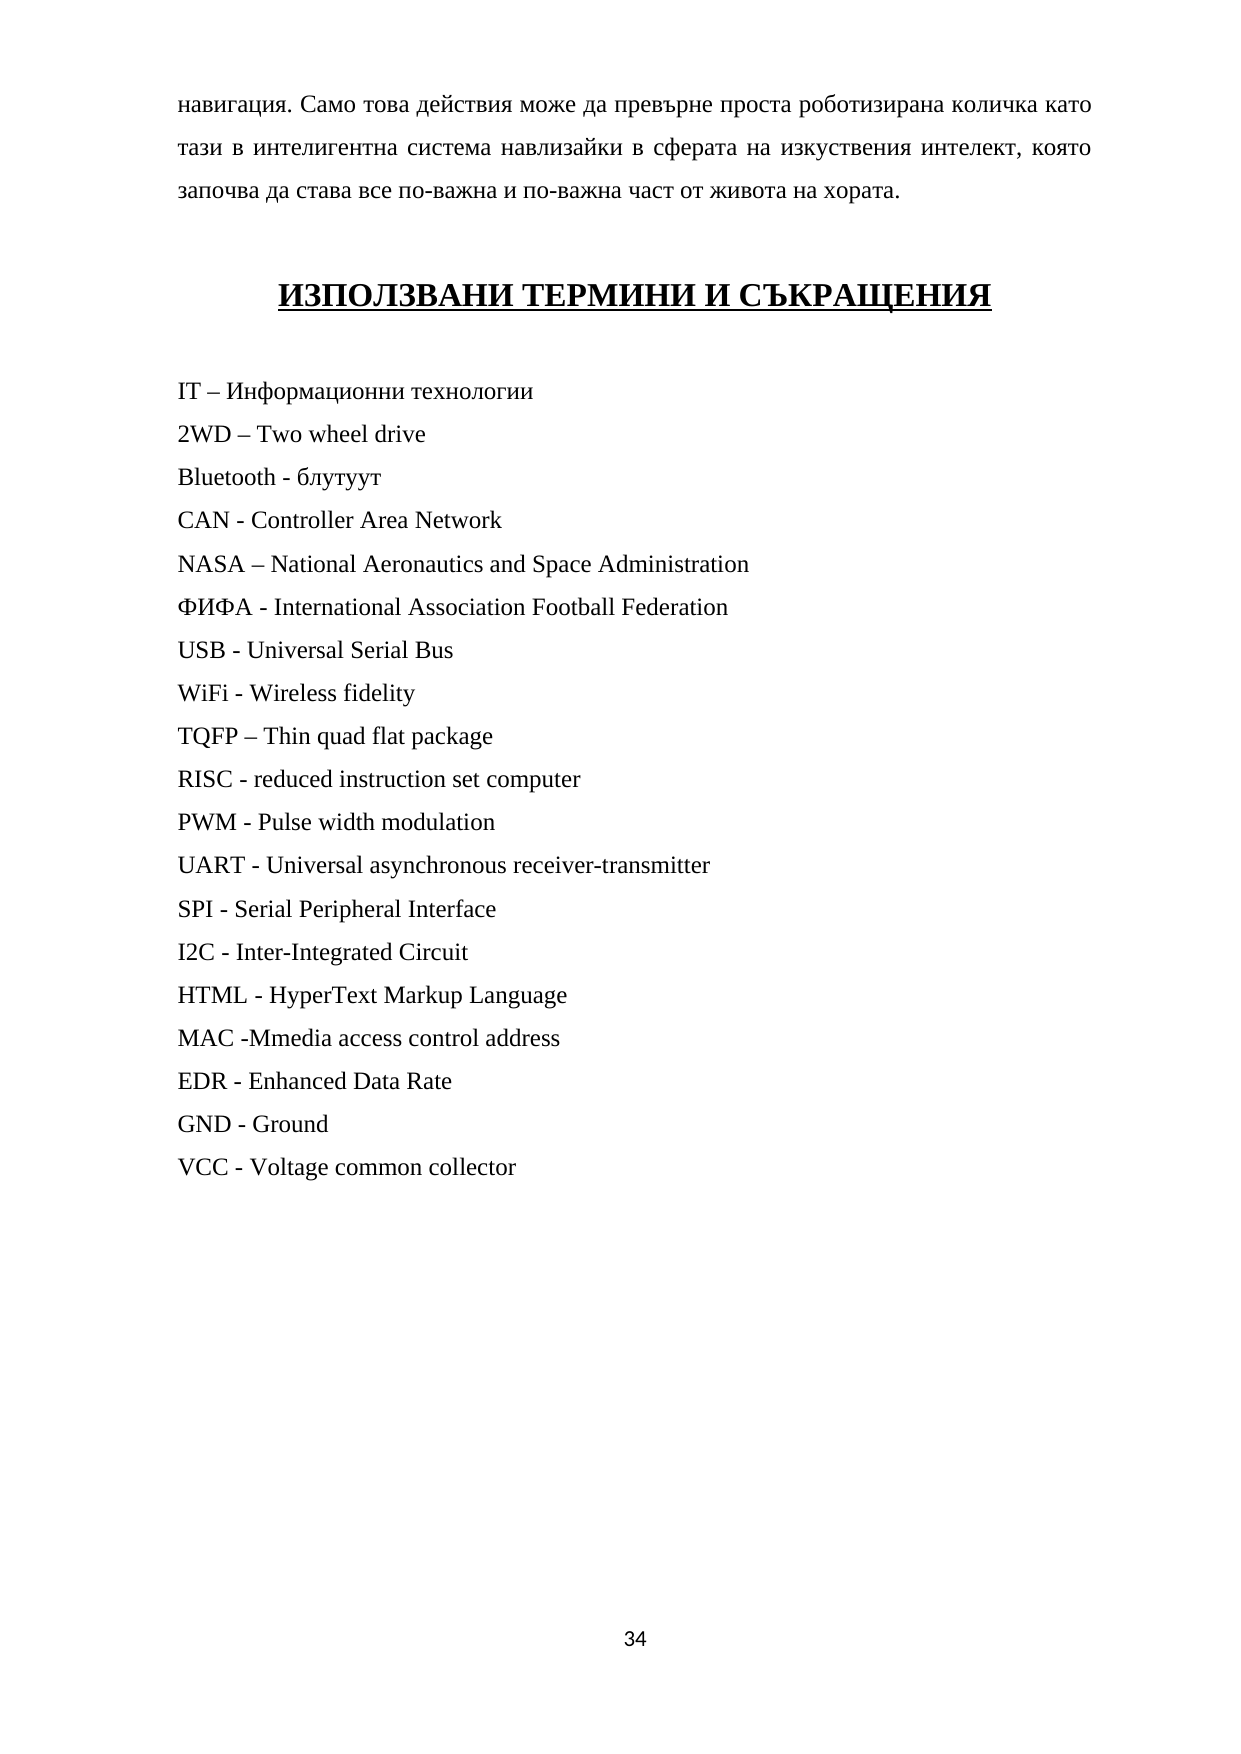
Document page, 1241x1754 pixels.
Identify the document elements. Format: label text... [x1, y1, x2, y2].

text GND - Ground [177, 1109, 1092, 1138]
text 2WD – Two wheel drive [177, 419, 1092, 448]
text EDR - Enhanced Data Rate [177, 1066, 1092, 1095]
text CAN - Controller Area Network [177, 506, 1092, 534]
text SPI - Serial Peripheral Interface [177, 894, 1092, 922]
text Bluetooth - блутуут [177, 462, 1092, 491]
text NASA – National Aeronautics and Space Administration [177, 549, 1092, 577]
text RISC - reduced instruction set computer [177, 764, 1092, 793]
text ИЗПОЛЗВАНИ ТЕРМИНИ И СЪКРАЩЕНИЯ [177, 276, 1092, 314]
text MAC -Mmedia access control address [177, 1023, 1092, 1052]
text TQFP – Thin quad flat package [177, 721, 1092, 750]
text UART - Universal asynchronous receiver-transmitter [177, 851, 1092, 879]
text USB - Universal Serial Bus [177, 635, 1092, 664]
text PWM - Pulse width modulation [177, 807, 1092, 836]
text ФИФА - International Association Football Federation [177, 592, 1092, 621]
text WiFi - Wireless fidelity [177, 678, 1092, 707]
text VCC - Voltage common collector [177, 1152, 1092, 1181]
text HTML - HyperText Markup Language [177, 980, 1092, 1009]
text I2C - Inter-Integrated Circuit [177, 937, 1092, 966]
text IT – Информационни технологии [177, 376, 1092, 405]
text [177, 89, 1092, 204]
